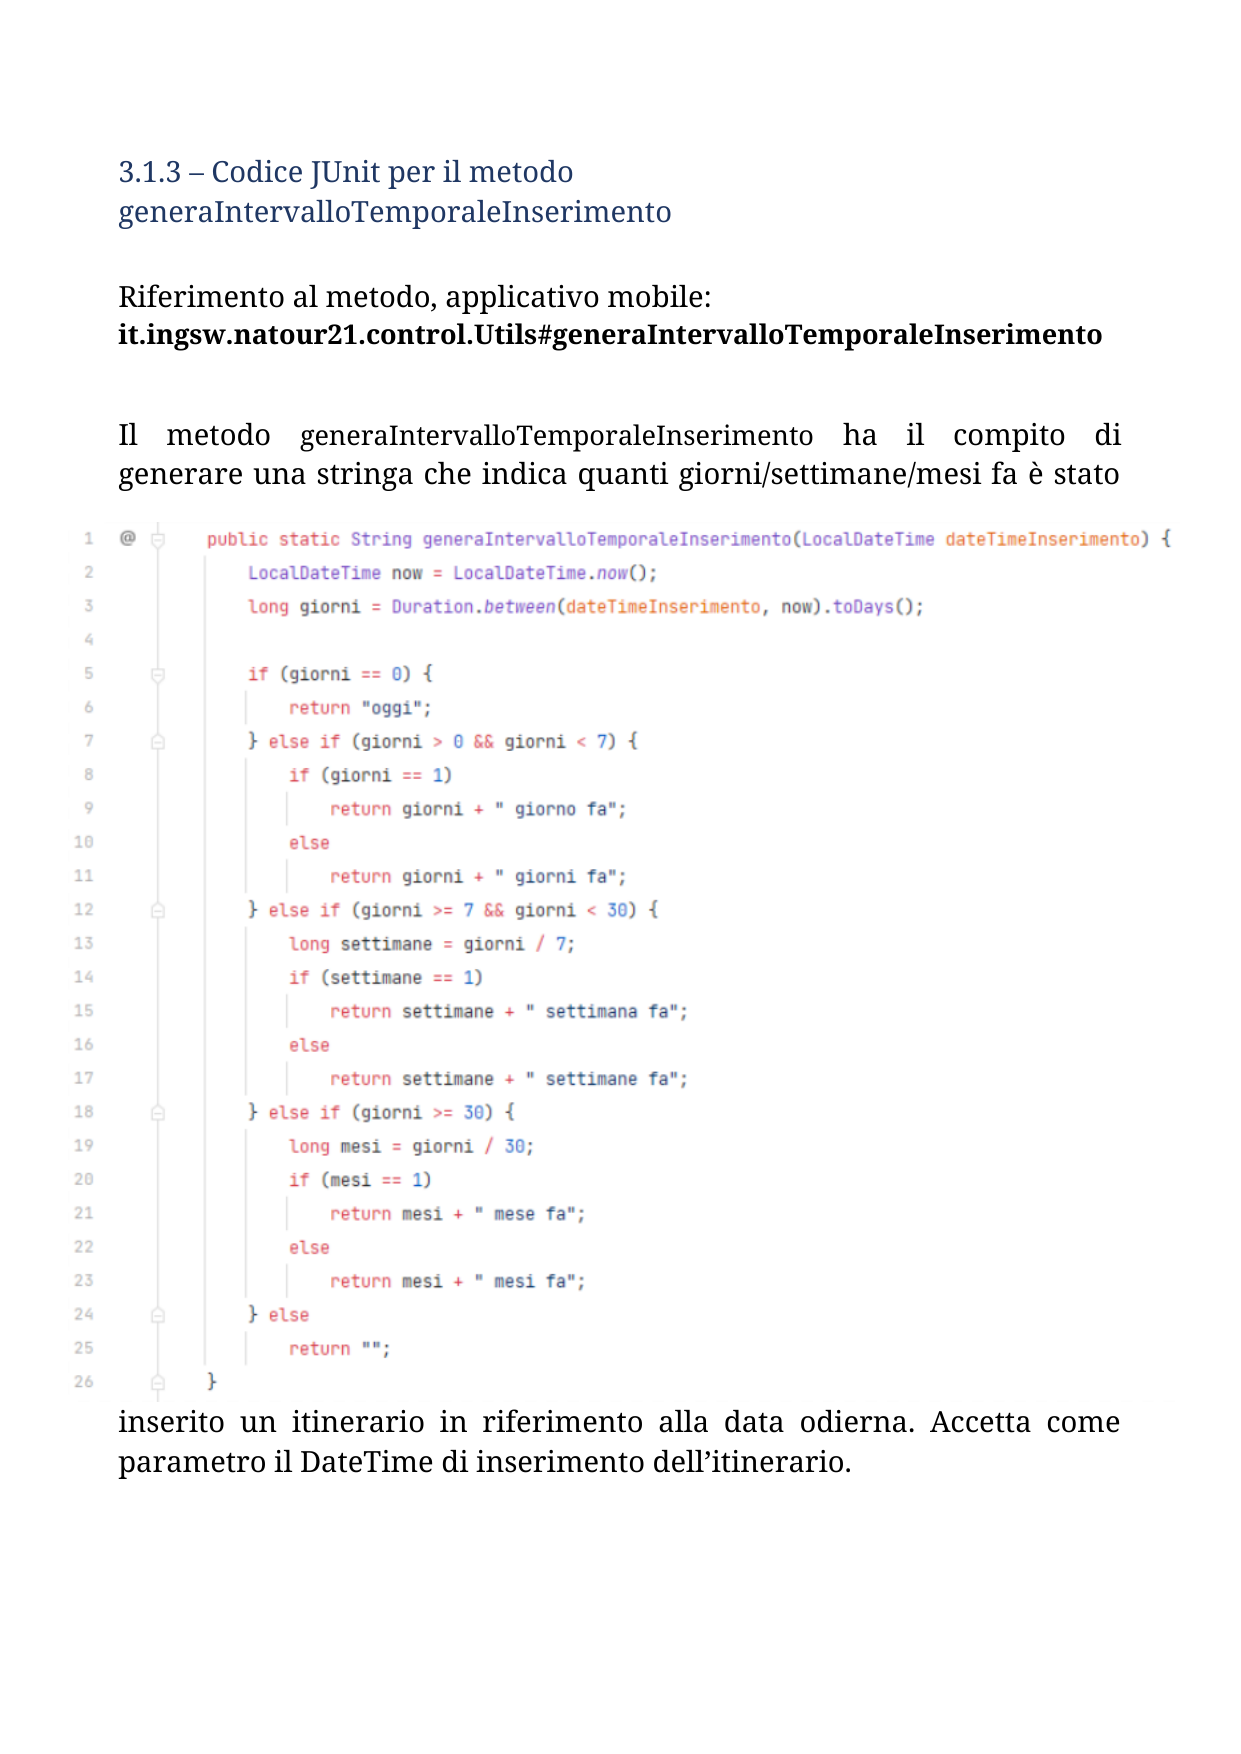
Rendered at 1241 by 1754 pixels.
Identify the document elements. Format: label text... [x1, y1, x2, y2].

picture [68, 522, 1180, 1402]
text Il metodo generaIntervalloTemporaleInserimento ha il compito di generare una stringa che indica quanti giorni/settimane/mesi fa è stato inserito un itinerario in riferimento alla data odierna. Accetta come parametro il DateTime di inserimento dell’itinerario. [118, 1402, 1122, 1481]
text Il metodo generaIntervalloTemporaleInserimento ha il compito di generare una stringa che indica quanti giorni/settimane/mesi fa è stato inserito un itinerario in riferimento alla data odierna. Accetta come parametro il DateTime di inserimento dell’itinerario. [118, 414, 1122, 522]
text Riferimento al metodo, applicativo mobile: it.ingsw.natour21.control.Utils#generaIntervalloTemporaleInserimento [118, 276, 1122, 352]
subtitle 3.1.3 – Codice JUnit per il metodo generaIntervalloTemporaleInserimento [118, 152, 1122, 231]
